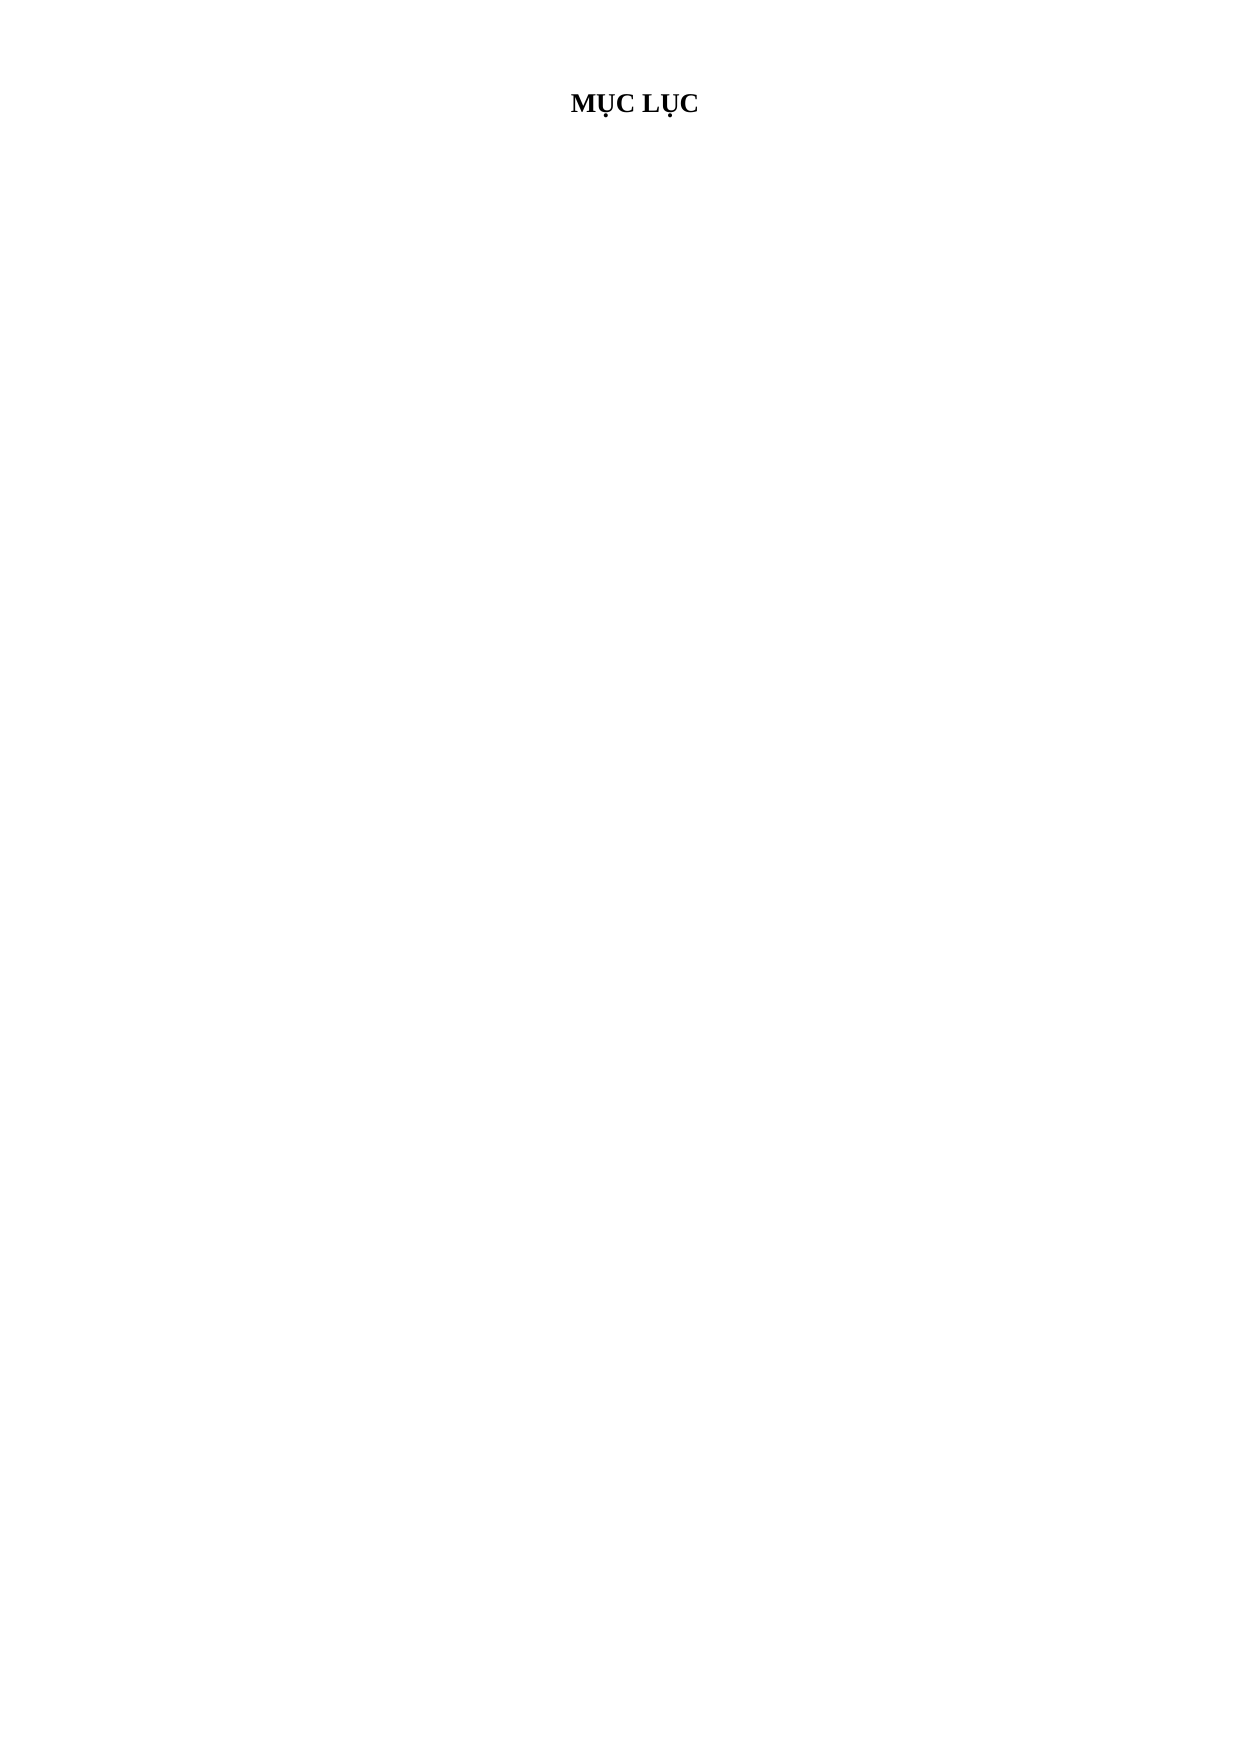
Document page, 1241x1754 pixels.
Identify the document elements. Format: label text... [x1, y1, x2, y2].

text MỤC LỤC [104, 87, 1165, 119]
